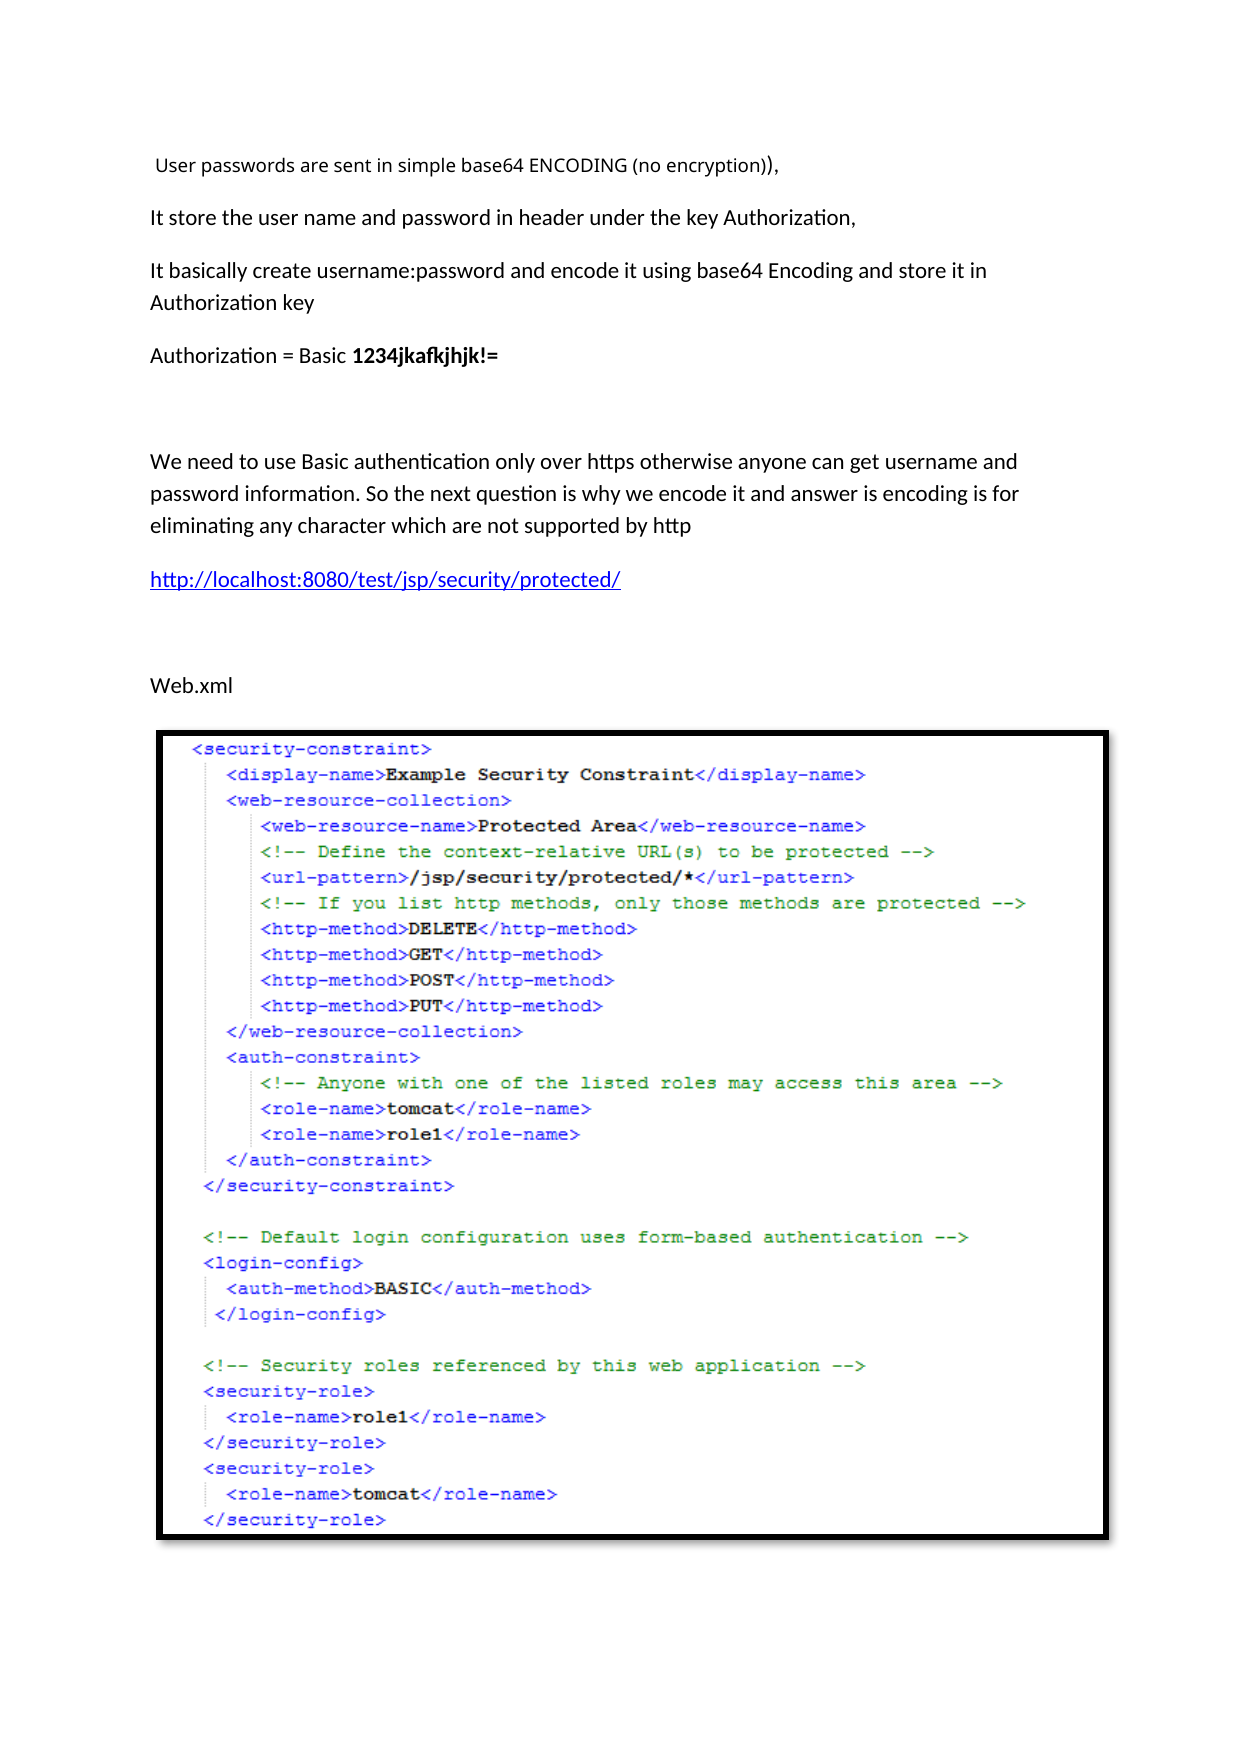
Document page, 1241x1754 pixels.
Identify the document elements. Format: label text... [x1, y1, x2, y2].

picture [163, 736, 1103, 1534]
text Web.xml [150, 671, 1090, 699]
text User passwords are sent in simple base64 ENCODING (no encryption)), [150, 150, 1090, 178]
text We need to use Basic authentication only over https otherwise anyone can get username and password information. So the next question is why we encode it and answer is encoding is for eliminating any character which are not supported by http [150, 447, 1090, 540]
text It basically create username:password and encode it using base64 Encoding and store it in Authorization key [150, 256, 1090, 316]
text http://localhost:8080/test/jsp/security/protected/ [150, 565, 1090, 593]
text It store the user name and password in header under the key Authorization, [150, 203, 1090, 231]
text Authorization = Basic 1234jkafkjhjk!= [150, 341, 1090, 369]
